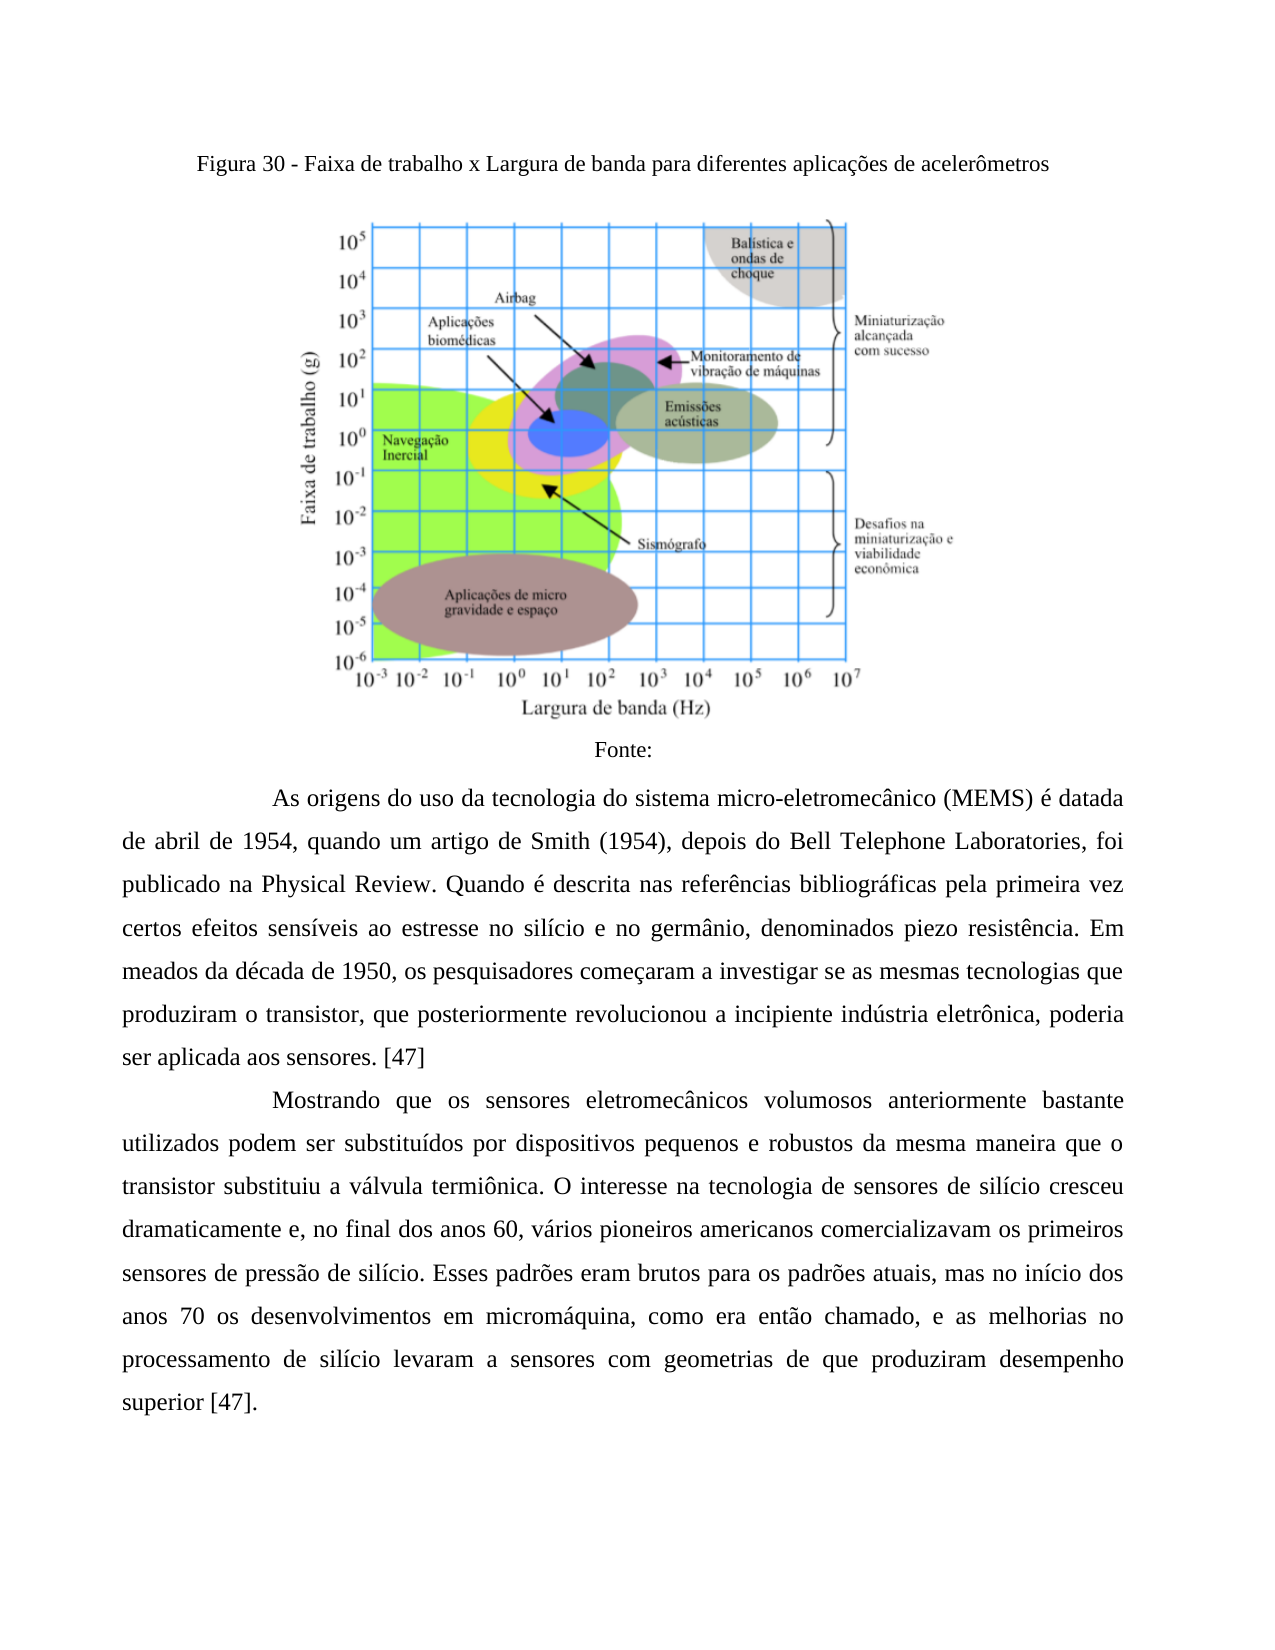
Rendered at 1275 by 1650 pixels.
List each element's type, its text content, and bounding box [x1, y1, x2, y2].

text 30 [122, 150, 1125, 176]
text Fonte: [122, 736, 1125, 762]
text As origens do uso da tecnologia do sistema micro-eletromecânico (MEMS) é datada de abril de 1954, quando um artigo de Smith (1954), depois do Bell Telephone Laboratories, foi publicado na Physical Review. Quando é descrita nas referências bibliográficas pela primeira vez certos efeitos sensíveis ao estresse no silício e no germânio, denominados piezo resistência. Em meados da década de 1950, os pesquisadores começaram a investigar se as mesmas tecnologias que produziram o transistor, que posteriormente revolucionou a incipiente indústria eletrônica, poderia ser aplicada aos sensores. [47] [122, 783, 1125, 1071]
picture [180, 197, 1067, 723]
text Mostrando que os sensores eletromecânicos volumosos anteriormente bastante utilizados podem ser substituídos por dispositivos pequenos e robustos da mesma maneira que o transistor substituiu a válvula termiônica. O interesse na tecnologia de sensores de silício cresceu dramaticamente e, no final dos anos 60, vários pioneiros americanos comercializavam os primeiros sensores de pressão de silício. Esses padrões eram brutos para os padrões atuais, mas no início dos anos 70 os desenvolvimentos em micromáquina, como era então chamado, e as melhorias no processamento de silício levaram a sensores com geometrias de que produziram desempenho superior [47]. [122, 1085, 1125, 1416]
